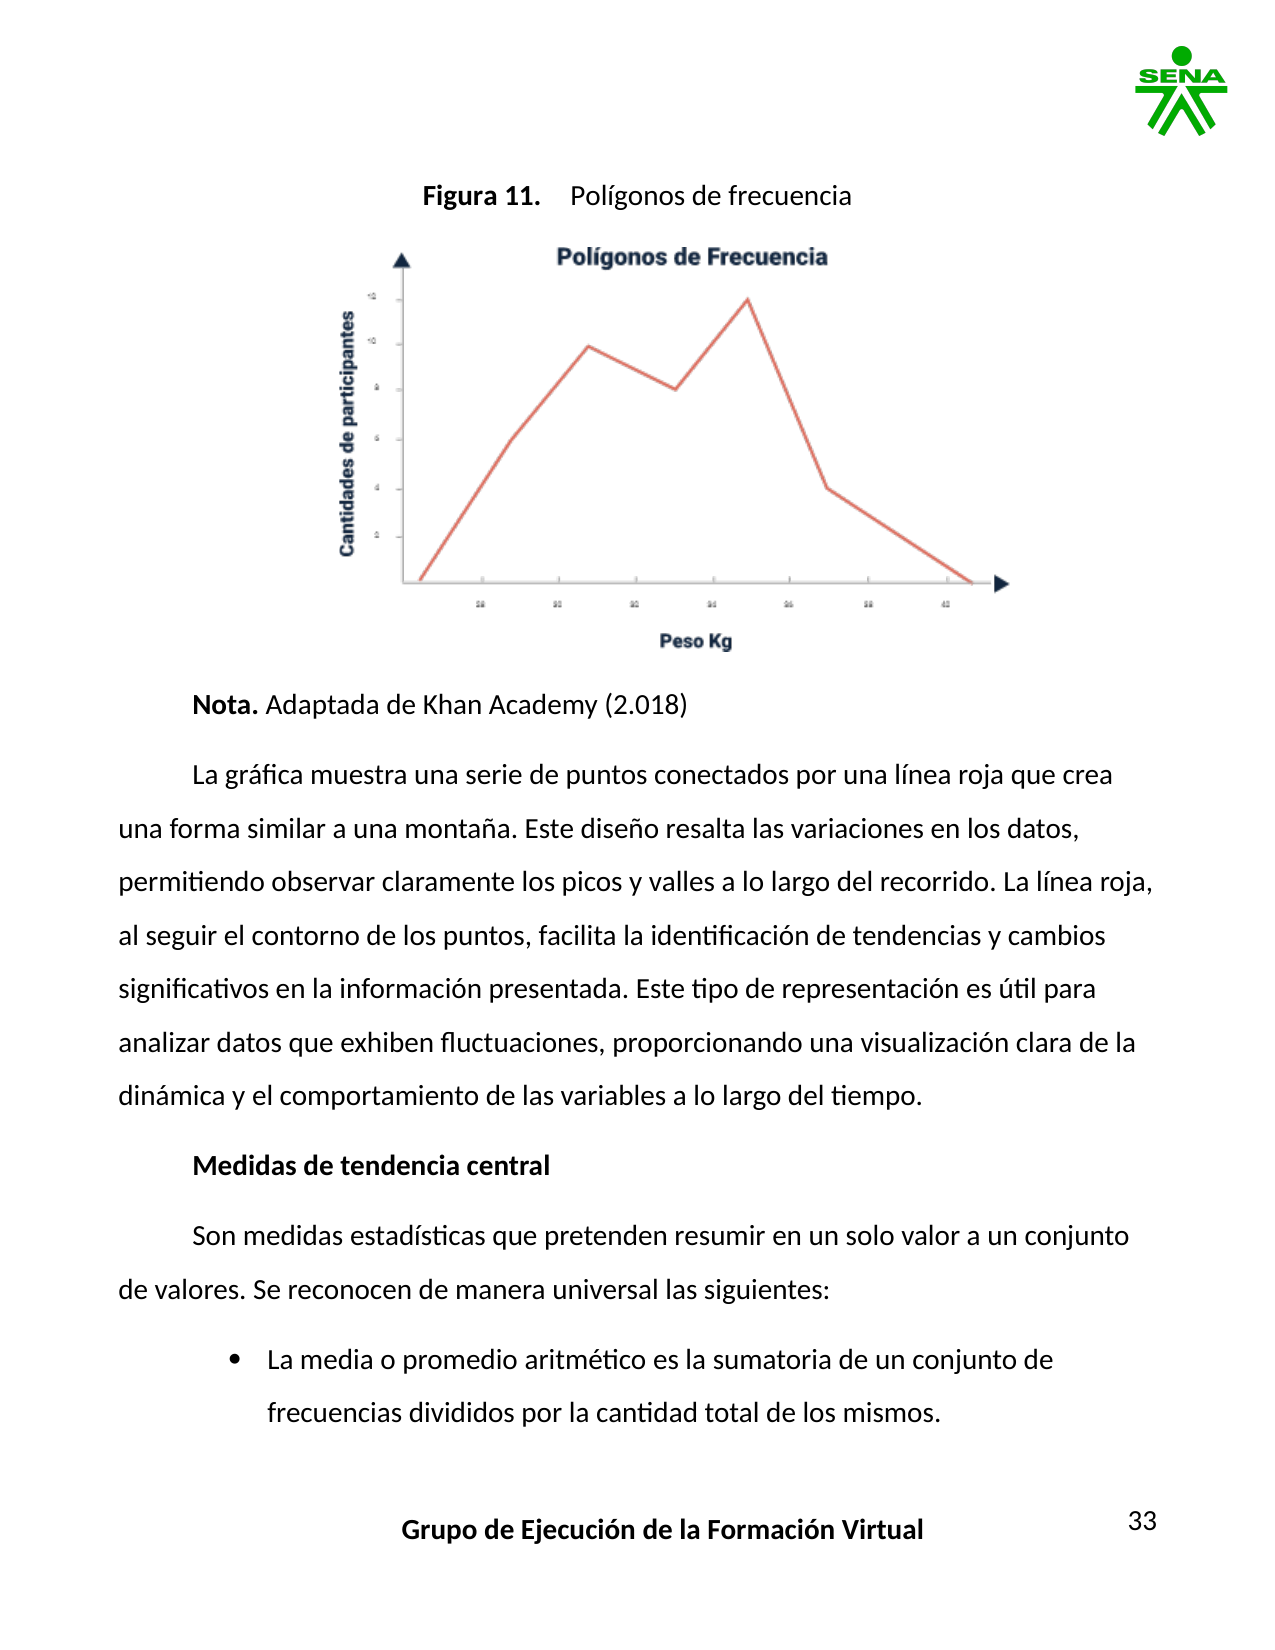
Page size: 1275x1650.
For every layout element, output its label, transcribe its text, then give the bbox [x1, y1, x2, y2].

picture [339, 247, 1010, 652]
text Polígonos de frecuencia [118, 177, 1157, 213]
text Nota. Adaptada de Khan Academy (2.018) [118, 686, 1157, 722]
list La media o promedio aritmético es la sumatoria de un conjunto de frecuencias divididos por la cantidad total de los mismos. [229, 1341, 1157, 1430]
picture [1135, 46, 1228, 136]
text Son medidas estadísticas que pretenden resumir en un solo valor a un conjunto de valores. Se reconocen de manera universal las siguientes: [118, 1217, 1157, 1306]
text La gráfica muestra una serie de puntos conectados por una línea roja que crea una forma similar a una montaña. Este diseño resalta las variaciones en los datos, permitiendo observar claramente los picos y valles a lo largo del recorrido. La línea roja, al seguir el contorno de los puntos, facilita la identificación de tendencias y cambios significativos en la información presentada. Este tipo de representación es útil para analizar datos que exhiben fluctuaciones, proporcionando una visualización clara de la dinámica y el comportamiento de las variables a lo largo del tiempo. [118, 756, 1157, 1113]
text Medidas de tendencia central [118, 1147, 1157, 1183]
